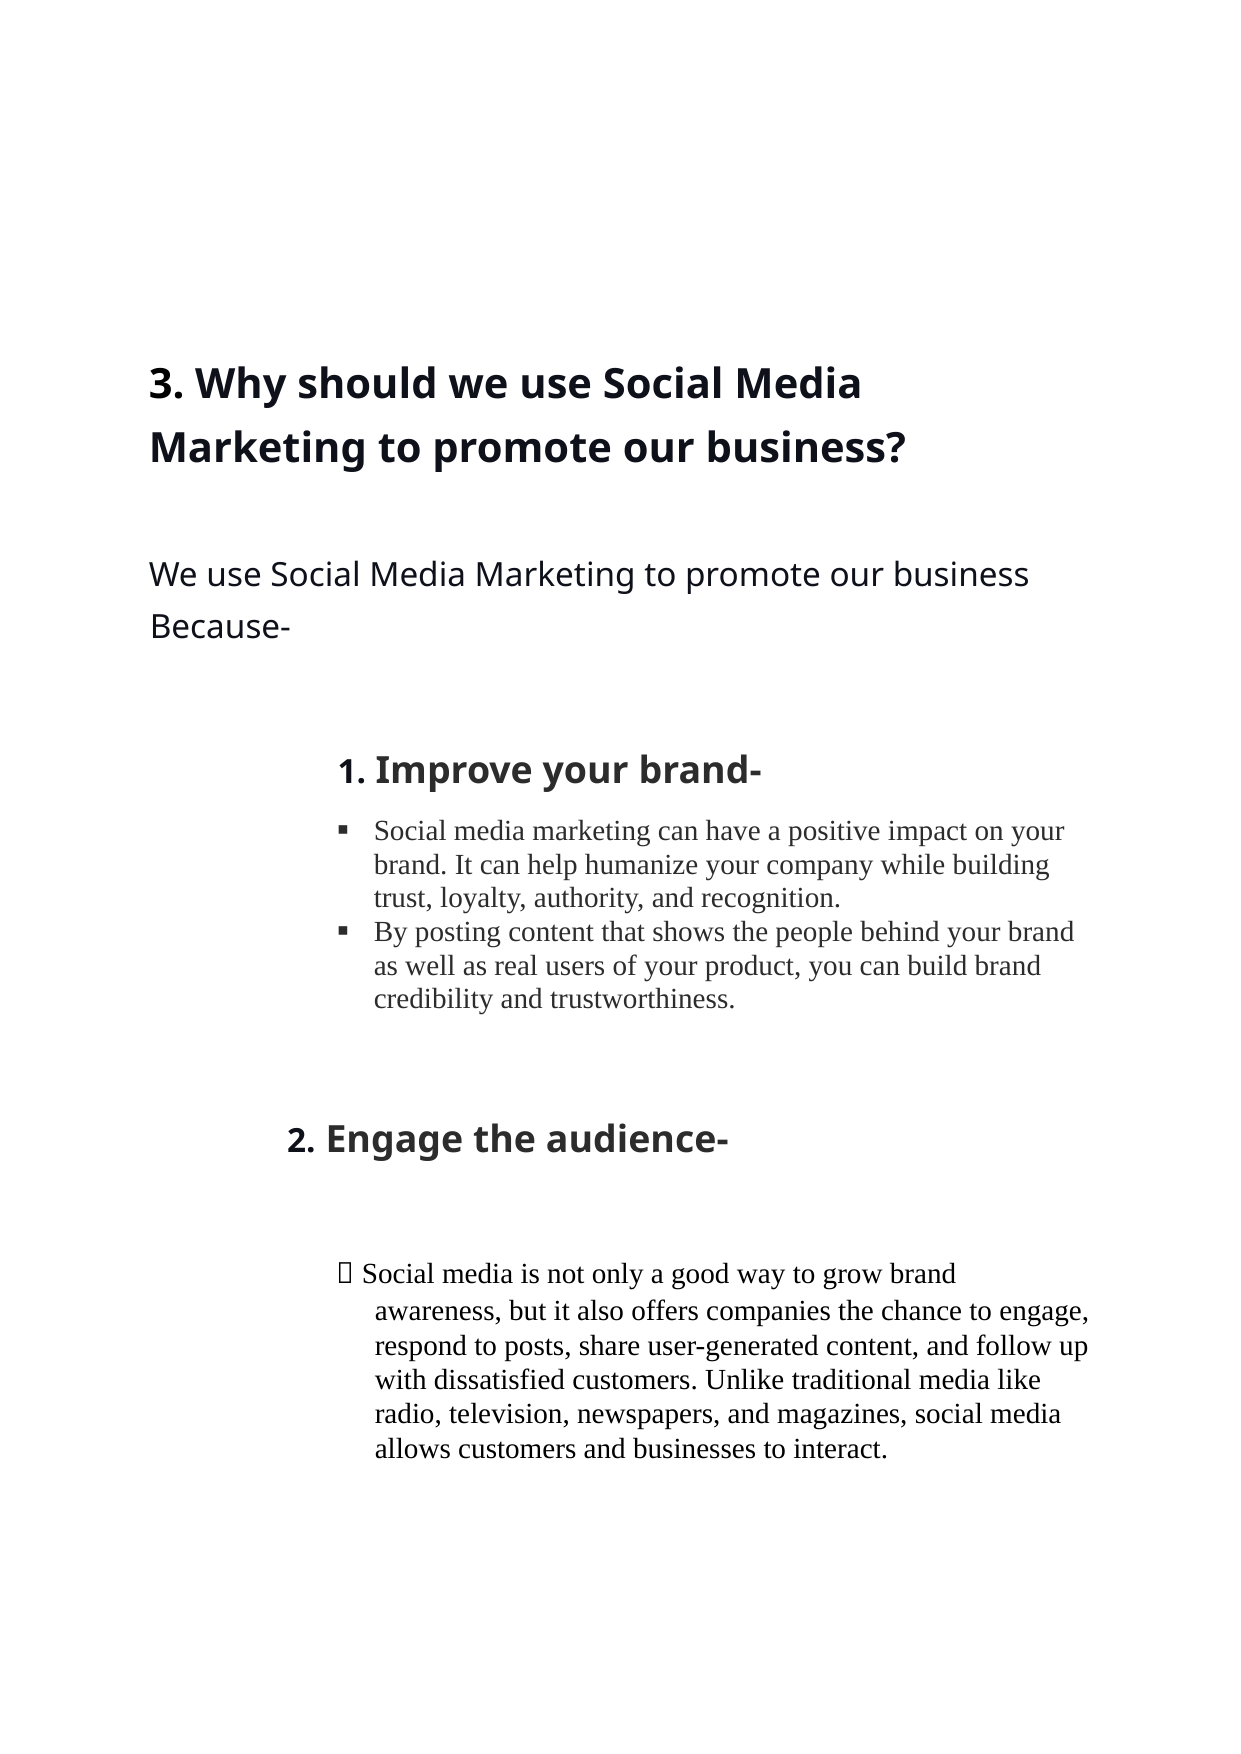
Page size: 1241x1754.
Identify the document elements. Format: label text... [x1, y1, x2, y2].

list Social media marketing can have a positive impact on your brand. It can help humanize your company while building trust, loyalty, authority, and recognition. [336, 813, 1096, 914]
subtitle 2. Engage the audience- [148, 1112, 1174, 1163]
text We use Social Media Marketing to promote our business Because- [148, 550, 1091, 648]
text Marketing to promote our business? [148, 418, 1092, 475]
subtitle 1. Improve your brand- [337, 743, 1174, 794]
text  Social media is not only a good way to grow brand awareness, but it also offers companies the chance to engage, respond to posts, share user-generated content, and follow up with dissatisfied customers. Unlike traditional media like radio, television, newspapers, and magazines, social media allows customers and businesses to interact. [336, 1253, 1090, 1465]
list By posting content that shows the people behind your brand as well as real users of your product, you can build brand credibility and trustworthiness. [336, 914, 1096, 1015]
text 3. Why should we use Social Media [148, 354, 1092, 411]
